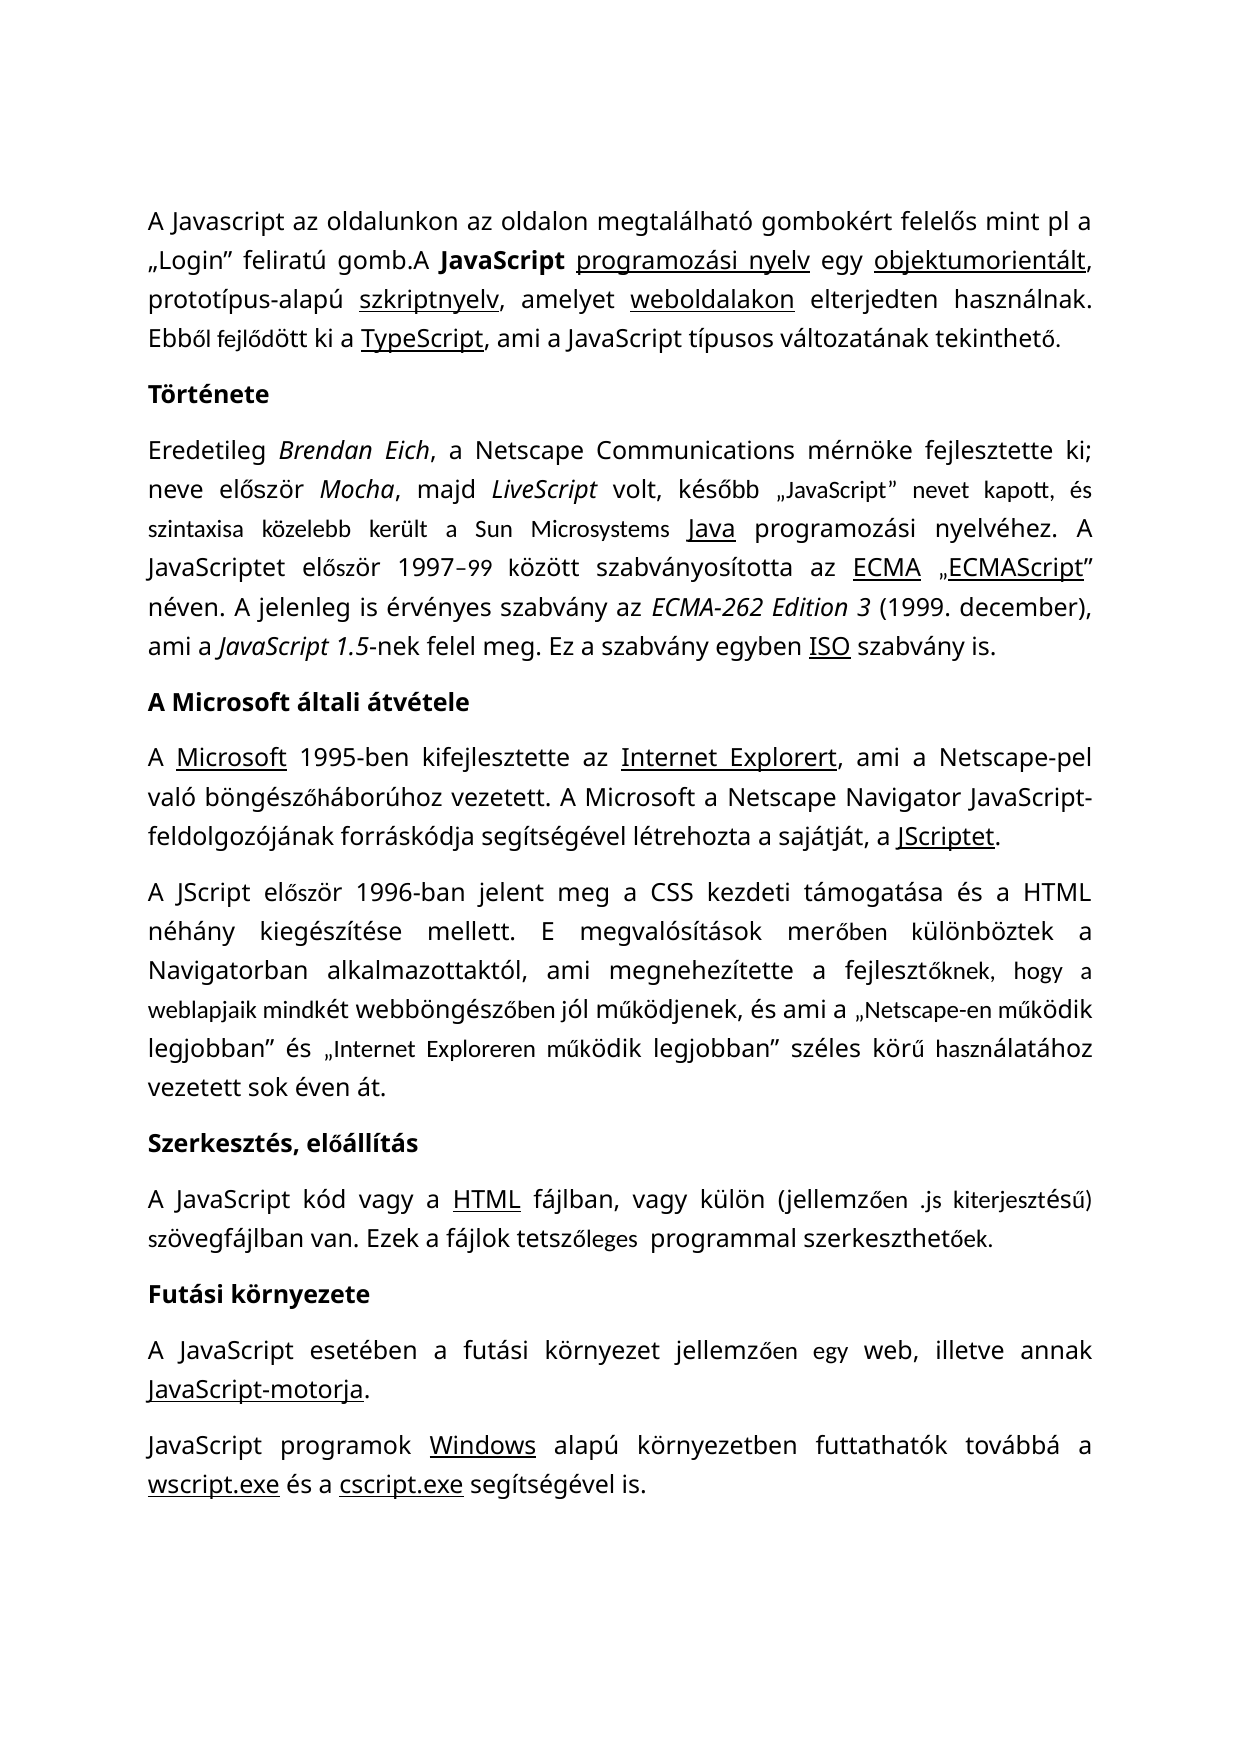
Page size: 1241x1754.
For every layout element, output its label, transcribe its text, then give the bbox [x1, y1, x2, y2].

text Futási környezete [148, 1277, 1093, 1311]
text A Microsoft 1995-ben kifejlesztette az Internet Explorert, ami a Netscape-pel való böngészőháborúhoz vezetett. A Microsoft a Netscape Navigator JavaScript-feldolgozójának forráskódja segítségével létrehozta a sajátját, a JScriptet. [148, 740, 1093, 852]
text Szerkesztés, előállítás [148, 1126, 1093, 1160]
text A JavaScript kód vagy a HTML fájlban, vagy külön (jellemzően .js kiterjesztésű) szövegfájlban van. Ezek a fájlok tetszőleges programmal szerkeszthetőek. [148, 1182, 1093, 1255]
text JavaScript programok Windows alapú környezetben futtathatók továbbá a wscript.exe és a cscript.exe segítségével is. [148, 1428, 1093, 1501]
text A JScript először 1996-ban jelent meg a CSS kezdeti támogatása és a HTML néhány kiegészítése mellett. E megvalósítások merőben különböztek a Navigatorban alkalmazottaktól, ami megnehezítette a fejlesztőknek, hogy a weblapjaik mindkét webböngészőben jól működjenek, és ami a „Netscape-en működik legjobban” és „Internet Exploreren működik legjobban” széles körű használatához vezetett sok éven át. [148, 874, 1093, 1104]
text Története [148, 377, 1093, 411]
text A Javascript az oldalunkon az oldalon megtalálható gombokért felelős mint pl a „Login” feliratú gomb.A JavaScript programozási nyelv egy objektumorientált, prototípus-alapú szkriptnyelv, amelyet weboldalakon elterjedten használnak. Ebből fejlődött ki a TypeScript, ami a JavaScript típusos változatának tekinthető. [148, 203, 1093, 355]
text Eredetileg Brendan Eich, a Netscape Communications mérnöke fejlesztette ki; neve először Mocha, majd LiveScript volt, később „JavaScript” nevet kapott, és szintaxisa közelebb került a Sun Microsystems Java programozási nyelvéhez. A JavaScriptet először 1997–99 között szabványosította az ECMA „ECMAScript” néven. A jelenleg is érvényes szabvány az ECMA-262 Edition 3 (1999. december), ami a JavaScript 1.5-nek felel meg. Ez a szabvány egyben ISO szabvány is. [148, 433, 1093, 662]
text A JavaScript esetében a futási környezet jellemzően egy web, illetve annak JavaScript-motorja. [148, 1333, 1093, 1406]
text A Microsoft általi átvétele [148, 684, 1093, 718]
